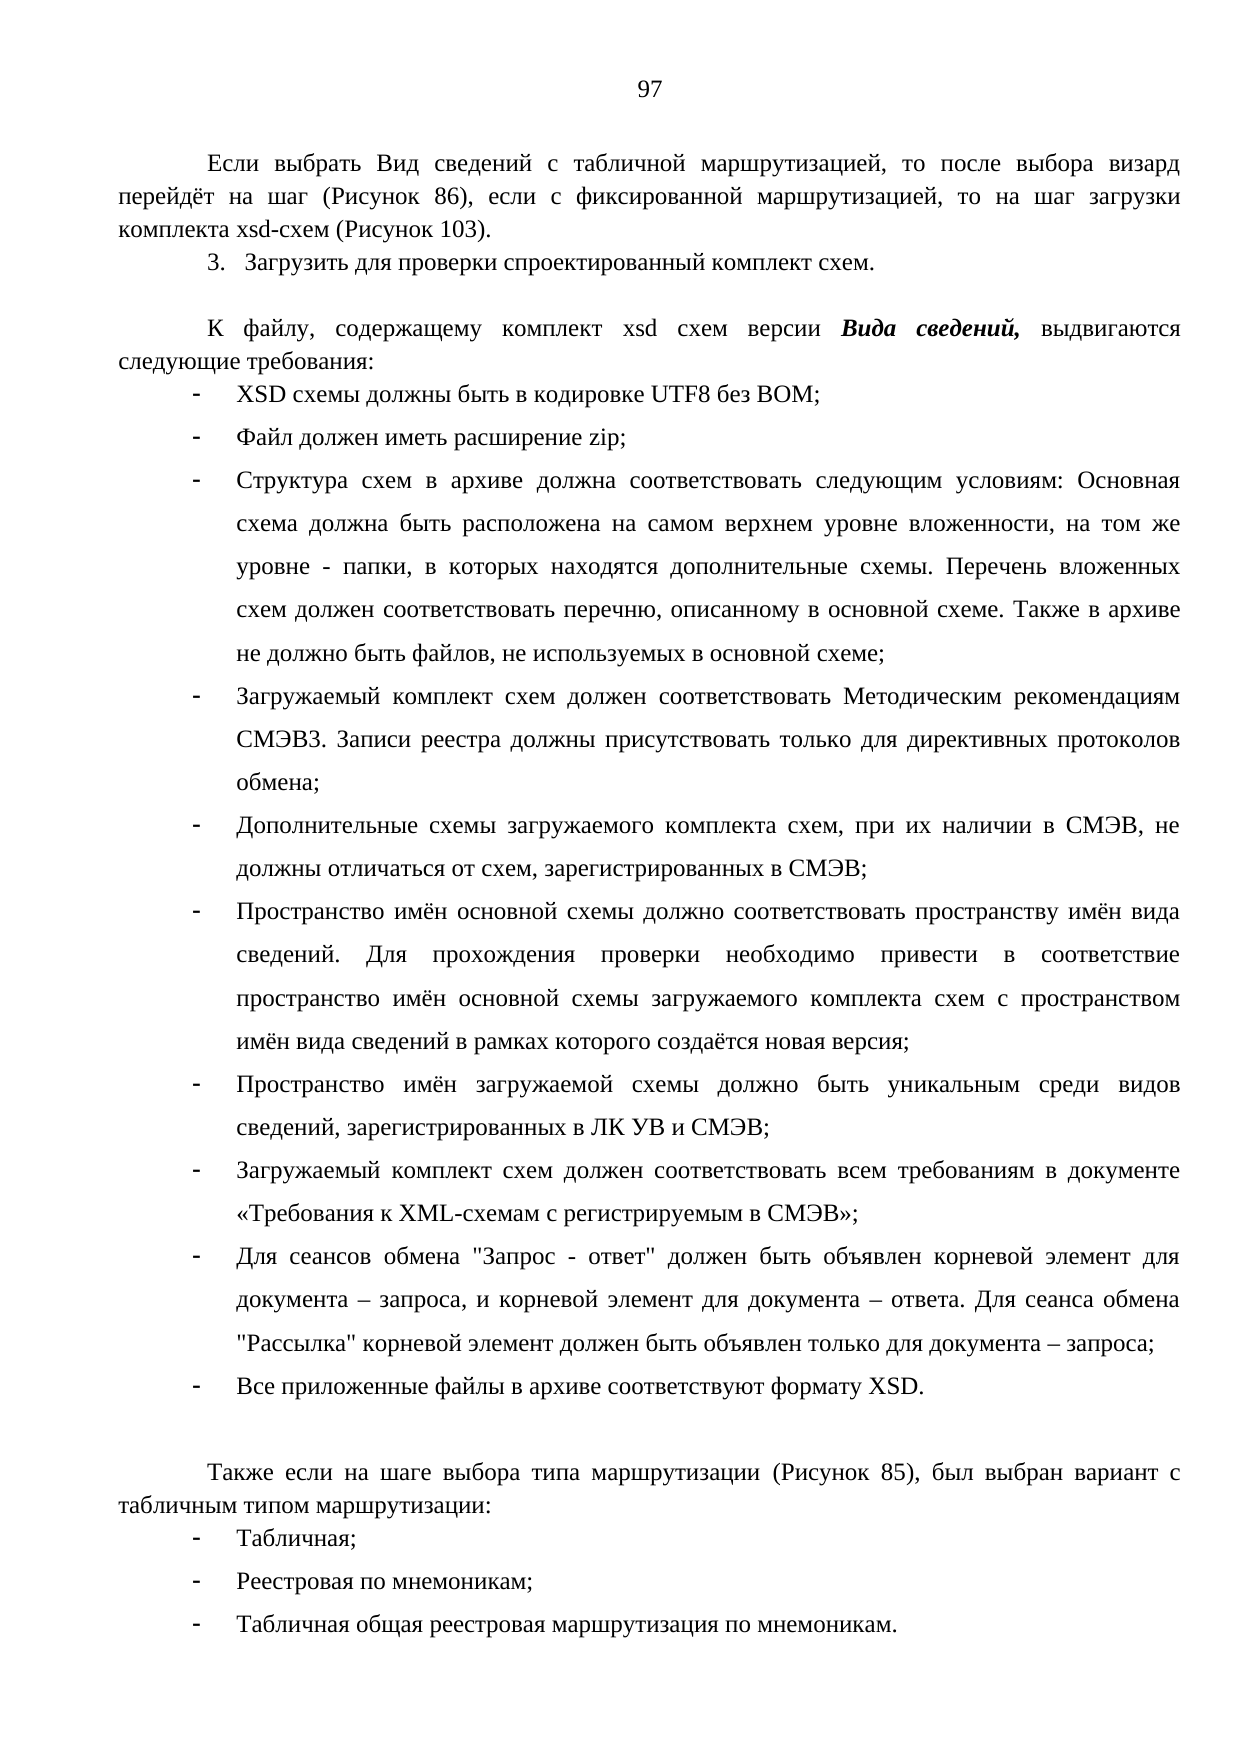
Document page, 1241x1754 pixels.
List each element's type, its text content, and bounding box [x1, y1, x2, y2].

text Все приложенные файлы в архиве соответствуют формату XSD. [192, 1371, 1181, 1399]
text Если выбрать Вид сведений с табличной маршрутизацией, то после выбора визард перейдёт на шаг (Рисунок 86), если с фиксированной маршрутизацией, то на шаг загрузки комплекта xsd-схем (Рисунок 103). [118, 148, 1181, 242]
text Табличная; [192, 1523, 1181, 1552]
text Загружаемый комплект схем должен соответствовать Методическим рекомендациям СМЭВ3. Записи реестра должны присутствовать только для директивных протоколов обмена; [192, 681, 1181, 796]
text Структура схем в архиве должна соответствовать следующим условиям: Основная схема должна быть расположена на самом верхнем уровне вложенности, на том же уровне - папки, в которых находятся дополнительные схемы. Перечень вложенных схем должен соответствовать перечню, описанному в основной схеме. Также в архиве не должно быть файлов, не используемых в основной схеме; [192, 465, 1181, 666]
text Табличная общая реестровая маршрутизация по мнемоникам. [192, 1609, 1181, 1638]
text К файлу, содержащему комплект xsd схем версии Вида сведений, выдвигаются следующие требования: [118, 313, 1181, 374]
text Файл должен иметь расширение zip; [192, 422, 1181, 451]
text Для сеансов обмена "Запрос - ответ" должен быть объявлен корневой элемент для документа – запроса, и корневой элемент для документа – ответа. Для сеанса обмена "Рассылка" корневой элемент должен быть объявлен только для документа – запроса; [192, 1241, 1181, 1356]
text Дополнительные схемы загружаемого комплекта схем, при их наличии в СМЭВ, не должны отличаться от схем, зарегистрированных в СМЭВ; [192, 810, 1181, 882]
text Пространство имён основной схемы должно соответствовать пространству имён вида сведений. Для прохождения проверки необходимо привести в соответствие пространство имён основной схемы загружаемого комплекта схем с пространством имён вида сведений в рамках которого создаётся новая версия; [192, 896, 1181, 1054]
text Реестровая по мнемоникам; [192, 1566, 1181, 1595]
text Также если на шаге выбора типа маршрутизации (Рисунок 85), был выбран вариант с табличным типом маршрутизации: [118, 1457, 1181, 1519]
text Загружаемый комплект схем должен соответствовать всем требованиям в документе «Требования к XML-схемам с регистрируемым в СМЭВ»; [192, 1155, 1181, 1227]
list Загрузить для проверки спроектированный комплект схем. [207, 247, 1181, 276]
text XSD cхемы должны быть в кодировке UTF8 без BOM; [192, 379, 1181, 408]
text Пространство имён загружаемой схемы должно быть уникальным среди видов сведений, зарегистрированных в ЛК УВ и СМЭВ; [192, 1069, 1181, 1141]
